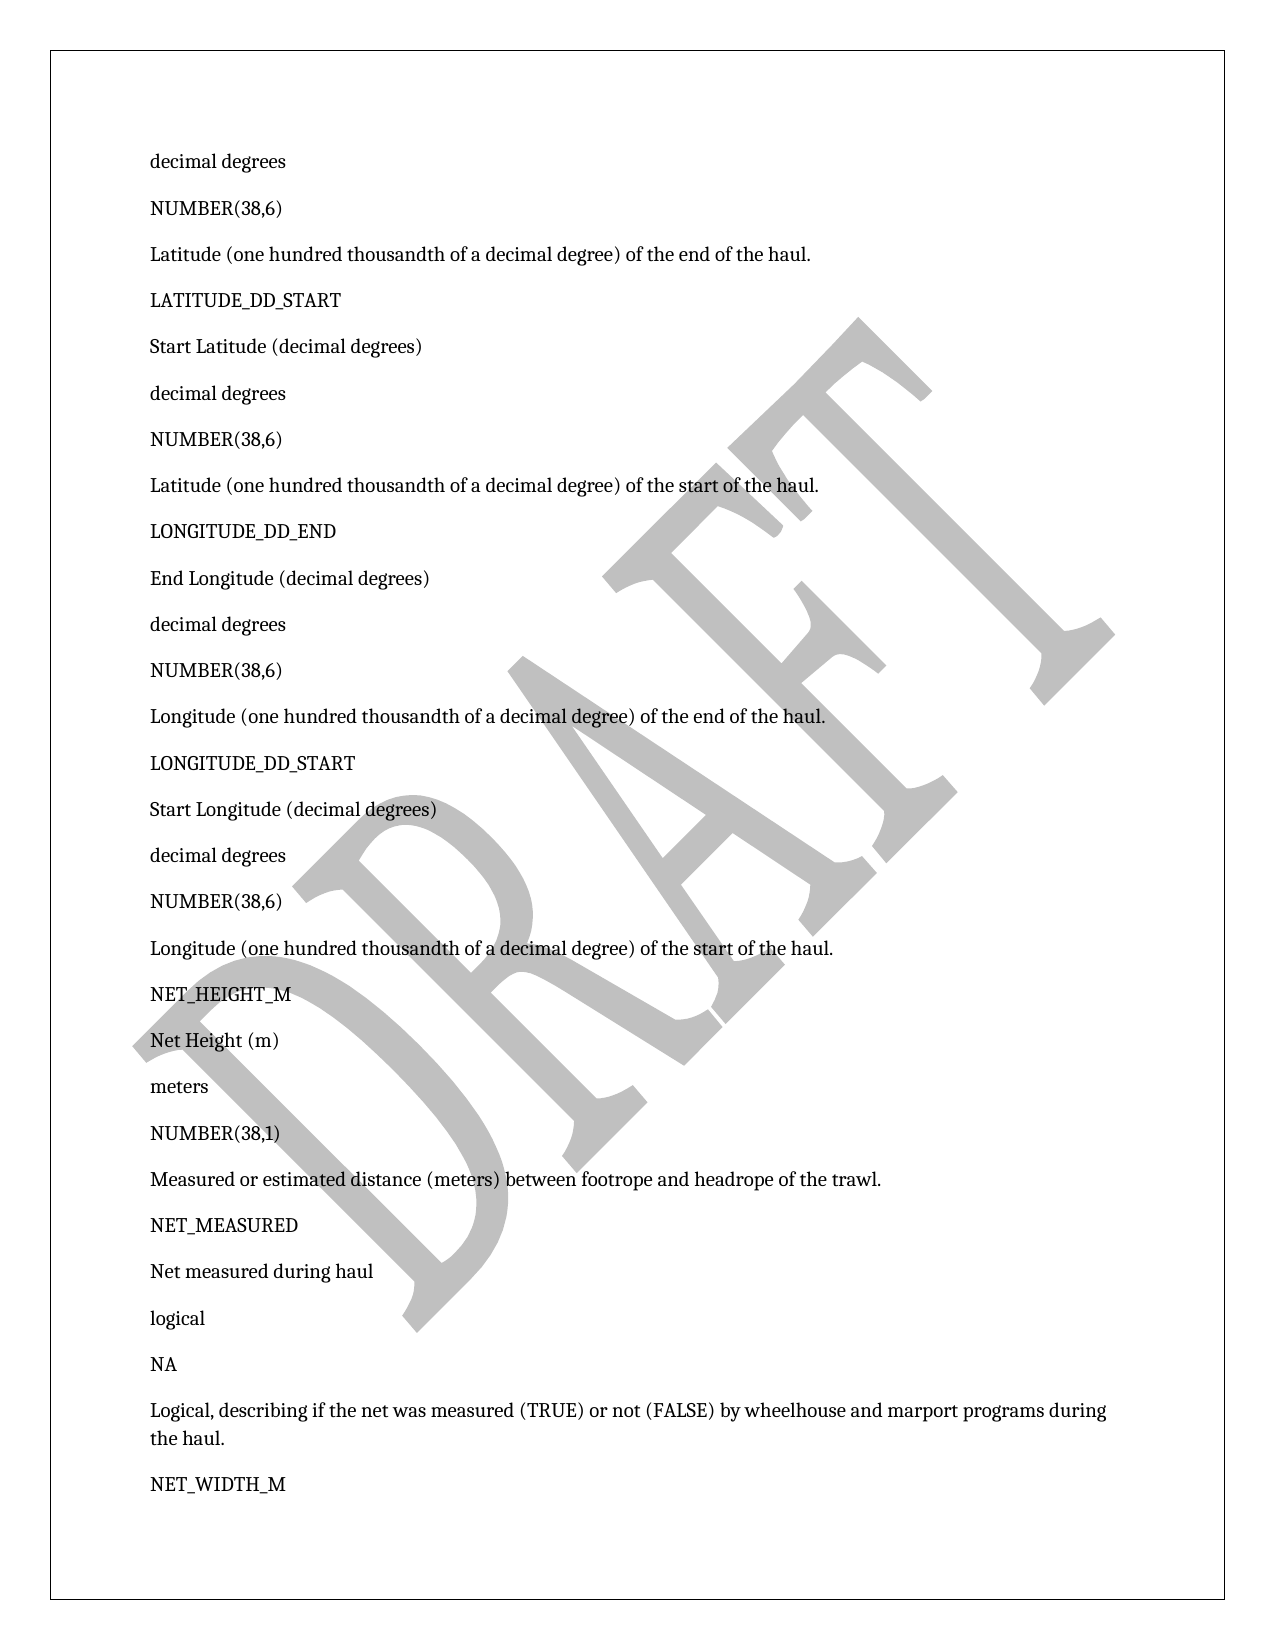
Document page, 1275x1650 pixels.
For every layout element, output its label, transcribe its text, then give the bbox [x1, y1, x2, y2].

text NUMBER(38,6) [150, 427, 1125, 451]
text NA [150, 1352, 1125, 1376]
text decimal degrees [150, 381, 1125, 405]
text NET_MEASURED [150, 1214, 1125, 1238]
text Longitude (one hundred thousandth of a decimal degree) of the start of the haul. [150, 936, 1125, 960]
text logical [150, 1306, 1125, 1330]
text End Longitude (decimal degrees) [150, 566, 1125, 590]
text NUMBER(38,6) [150, 659, 1125, 683]
text NET_HEIGHT_M [150, 982, 1125, 1006]
text Net measured during haul [150, 1260, 1125, 1284]
text NUMBER(38,6) [150, 196, 1125, 220]
text decimal degrees [150, 844, 1125, 868]
text decimal degrees [150, 612, 1125, 636]
text Start Longitude (decimal degrees) [150, 797, 1125, 821]
text Logical, describing if the net was measured (TRUE) or not (FALSE) by wheelhouse and marport programs during the haul. [150, 1399, 1125, 1450]
text LONGITUDE_DD_START [150, 751, 1125, 775]
text meters [150, 1075, 1125, 1099]
text NUMBER(38,1) [150, 1121, 1125, 1145]
text NET_WIDTH_M [150, 1472, 1125, 1496]
text Net Height (m) [150, 1029, 1125, 1053]
text decimal degrees [150, 150, 1125, 174]
text Latitude (one hundred thousandth of a decimal degree) of the end of the haul. [150, 242, 1125, 266]
text Longitude (one hundred thousandth of a decimal degree) of the end of the haul. [150, 705, 1125, 729]
text LONGITUDE_DD_END [150, 520, 1125, 544]
text Latitude (one hundred thousandth of a decimal degree) of the start of the haul. [150, 474, 1125, 498]
text Measured or estimated distance (meters) between footrope and headrope of the trawl. [150, 1167, 1125, 1191]
text NUMBER(38,6) [150, 890, 1125, 914]
text Start Latitude (decimal degrees) [150, 335, 1125, 359]
text LATITUDE_DD_START [150, 289, 1125, 313]
